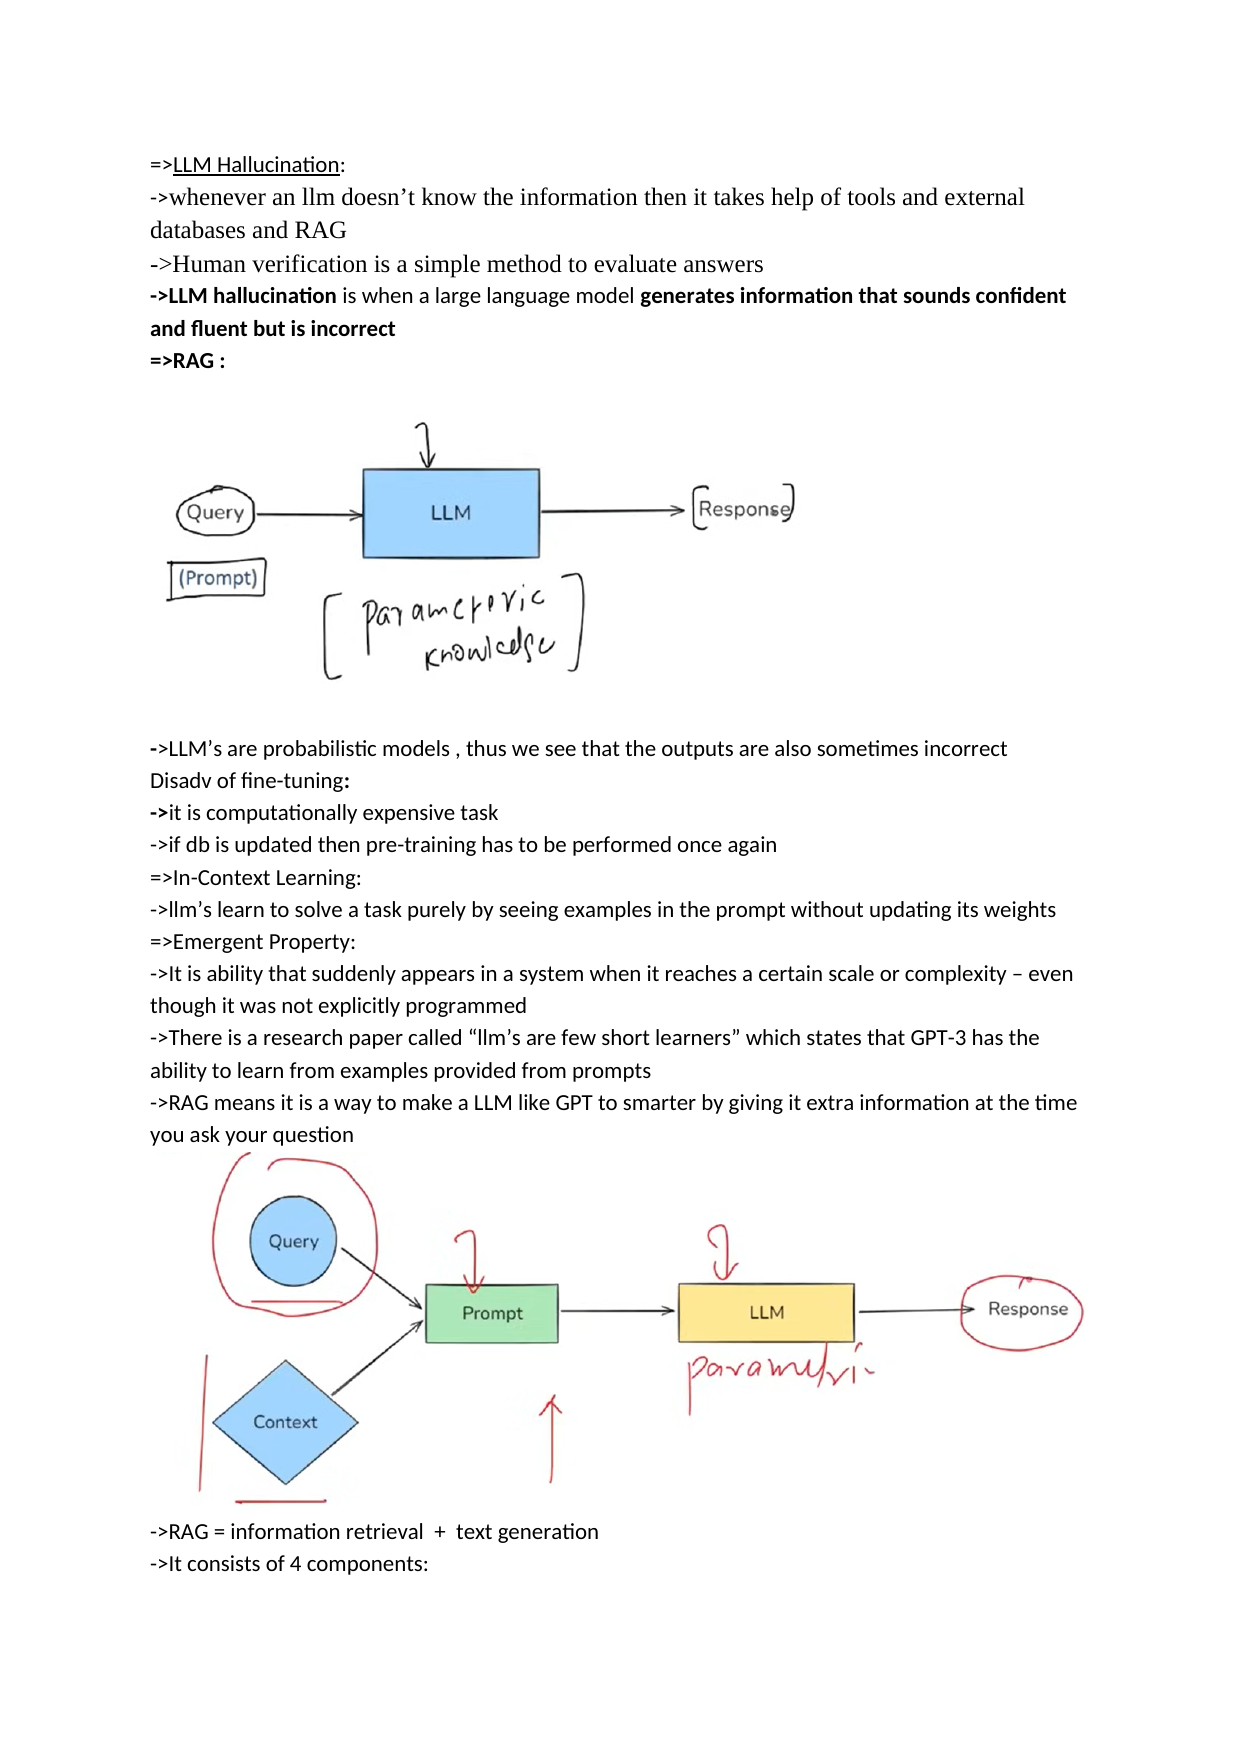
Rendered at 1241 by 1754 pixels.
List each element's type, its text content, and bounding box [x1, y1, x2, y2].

picture [150, 1152, 1091, 1513]
picture [150, 378, 849, 730]
